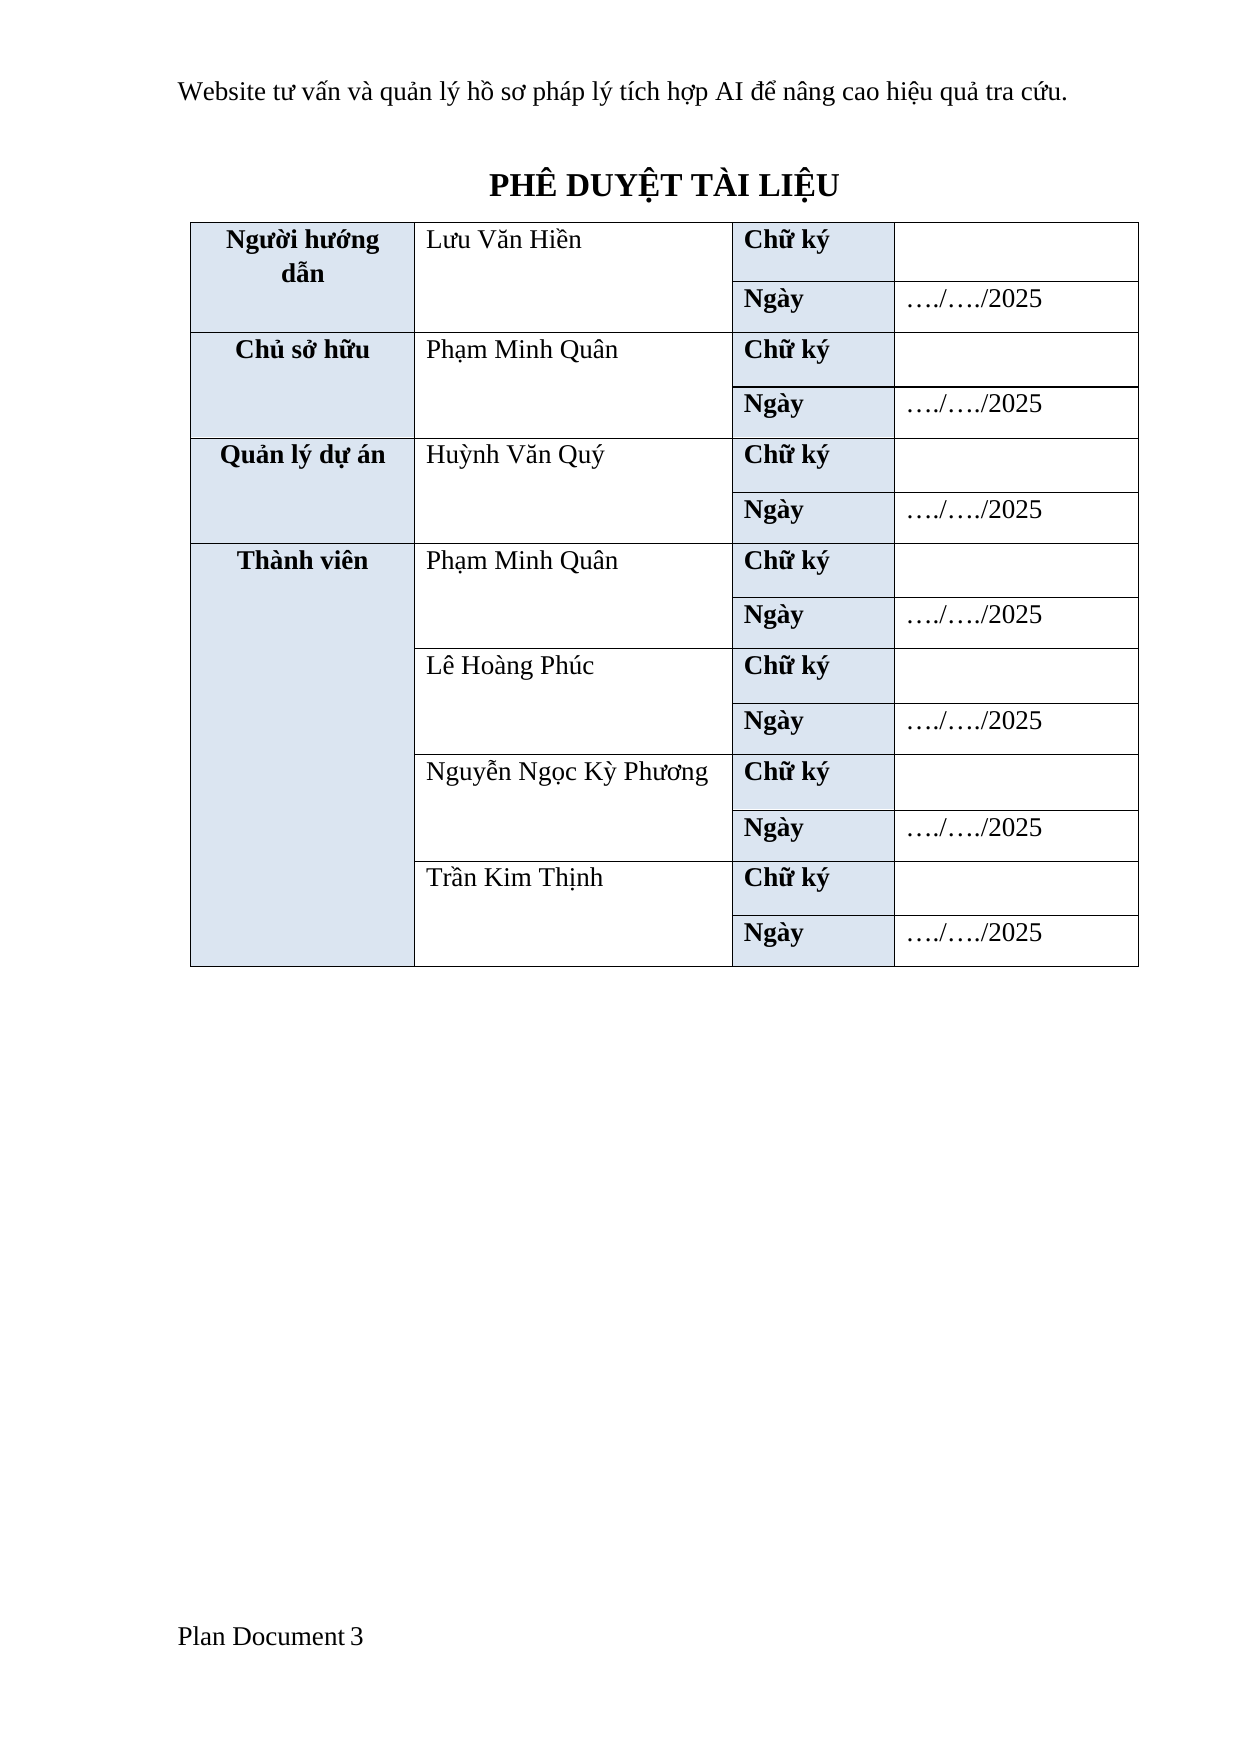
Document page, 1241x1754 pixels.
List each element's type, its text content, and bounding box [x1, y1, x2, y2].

table_cell …./…./2025 [895, 811, 1138, 861]
table_cell …./…./2025 [895, 282, 1138, 332]
table_cell Phạm Minh Quân [415, 544, 732, 648]
table_cell Chữ ký [733, 649, 894, 703]
table_cell Ngày [733, 493, 894, 543]
table_cell Thành viên [191, 544, 414, 966]
table_cell Chữ ký [733, 439, 894, 492]
table_cell Chữ ký [733, 333, 894, 386]
table_cell …./…./2025 [895, 598, 1138, 648]
table_cell Quản lý dự án [191, 439, 414, 543]
table_cell Phạm Minh Quân [415, 333, 732, 437]
table_cell …./…./2025 [895, 388, 1138, 437]
table_cell Chữ ký [733, 862, 894, 915]
table_cell …./…./2025 [895, 704, 1138, 754]
table_header [895, 223, 1138, 281]
table_cell Lê Hoàng Phúc [415, 649, 732, 754]
table_cell [895, 333, 1138, 386]
table_header Chữ ký [733, 223, 894, 281]
table_cell [895, 544, 1138, 597]
table_cell [895, 649, 1138, 703]
table_cell Nguyễn Ngọc Kỳ Phương [415, 755, 732, 861]
table_cell …./…./2025 [895, 493, 1138, 543]
table_header Lưu Văn Hiền [415, 223, 732, 332]
table_header Người hướng dẫn [191, 223, 414, 332]
table_cell [895, 439, 1138, 492]
text PHÊ DUYỆT TÀI LIỆU [177, 165, 1152, 203]
table_cell Ngày [733, 282, 894, 332]
table_cell …./…./2025 [895, 916, 1138, 966]
table_cell [895, 862, 1138, 915]
table_cell Chủ sở hữu [191, 333, 414, 437]
table_cell Chữ ký [733, 755, 894, 809]
table_cell Ngày [733, 704, 894, 754]
table_cell Huỳnh Văn Quý [415, 439, 732, 543]
table_cell Trần Kim Thịnh [415, 862, 732, 966]
table_cell Chữ ký [733, 544, 894, 597]
table_cell Ngày [733, 598, 894, 648]
table_cell Ngày [733, 388, 894, 437]
table_cell Ngày [733, 811, 894, 861]
table_cell Ngày [733, 916, 894, 966]
table_cell [895, 755, 1138, 809]
